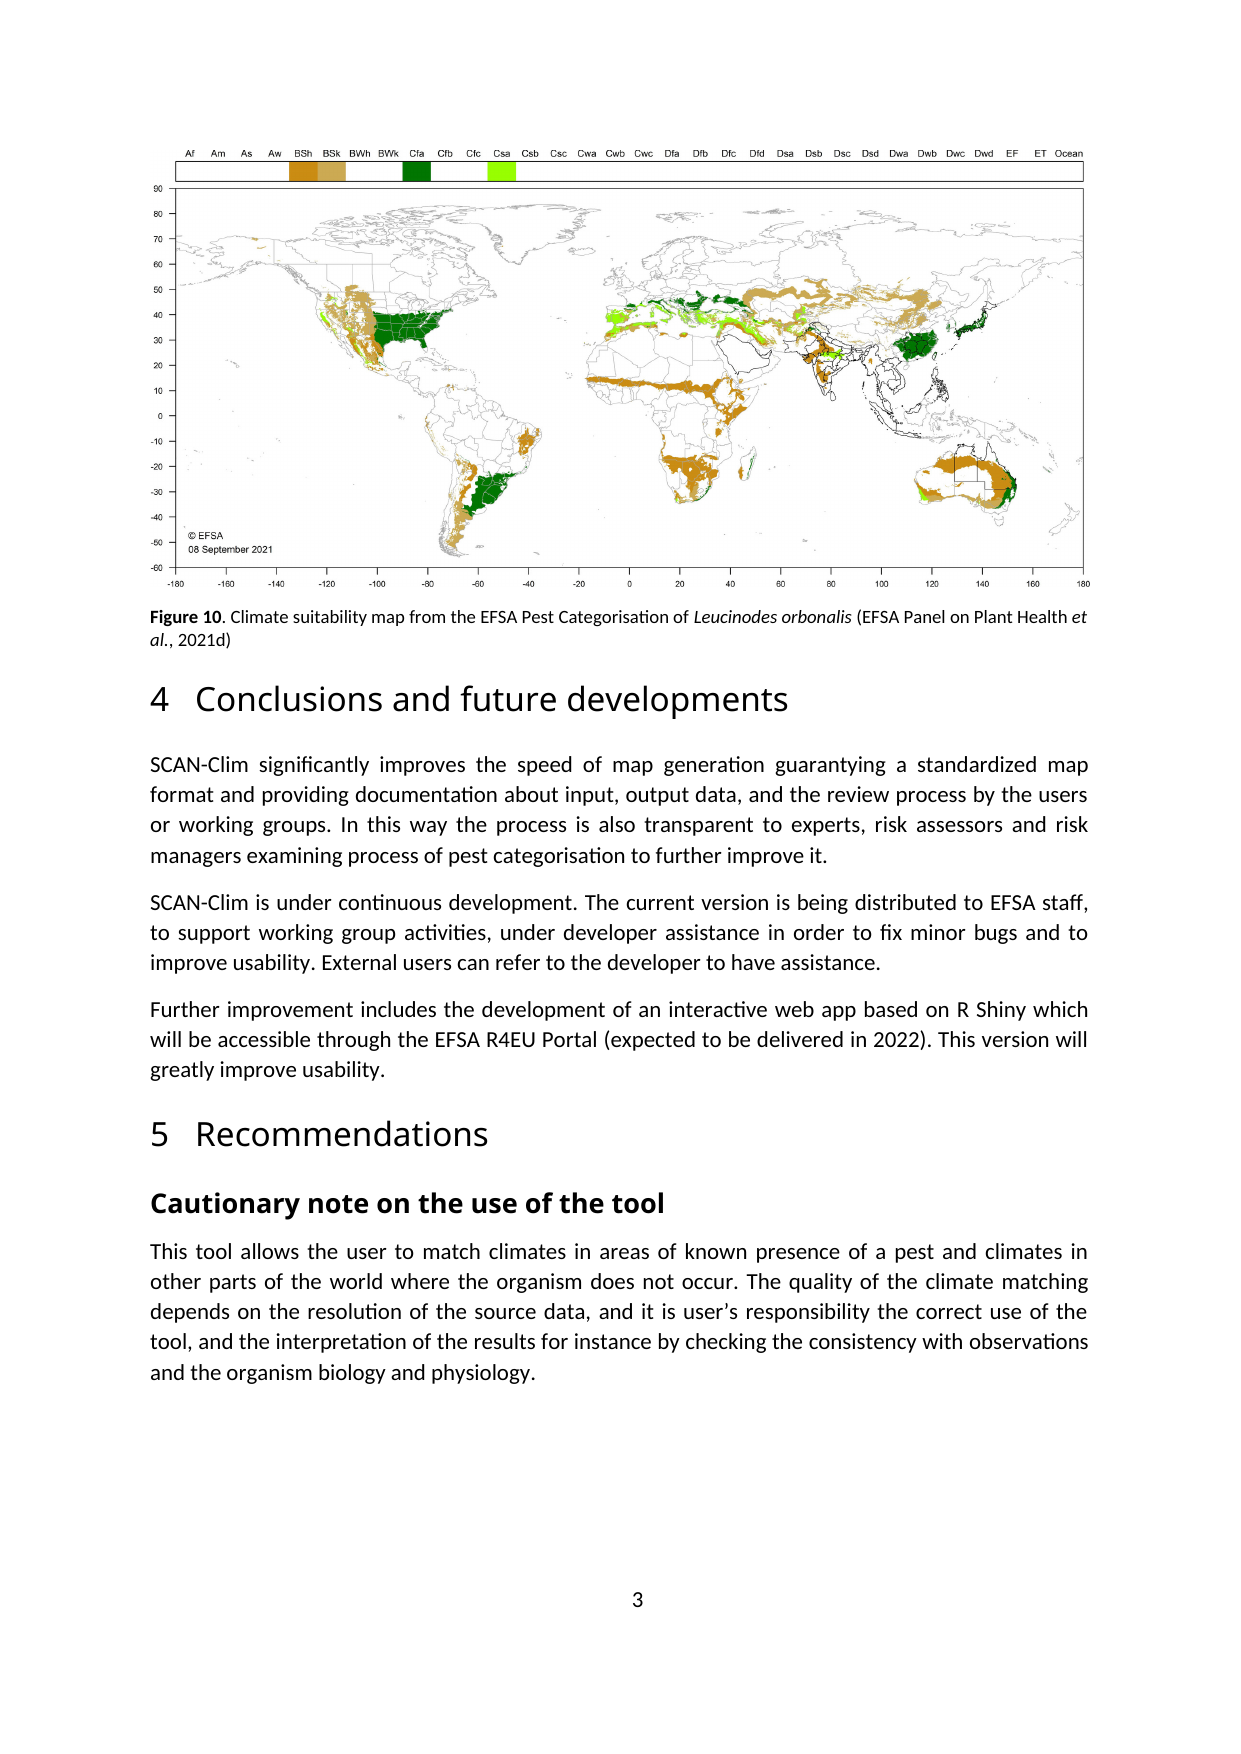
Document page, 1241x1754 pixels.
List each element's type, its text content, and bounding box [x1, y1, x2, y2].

text SCAN-Clim significantly improves the speed of map generation guarantying a standardized map format and providing documentation about input, output data, and the review process by the users or working groups. In this way the process is also transparent to experts, risk assessors and risk managers examining process of pest categorisation to further improve it. [150, 750, 1090, 869]
subtitle Recommendations [150, 1111, 1090, 1156]
text Figure 10. Climate suitability map from the EFSA Pest Categorisation of Leucinodes orbonalis (EFSA Panel on Plant Health et al., 2021d) [150, 605, 1090, 651]
text SCAN-Clim is under continuous development. The current version is being distributed to EFSA staff, to support working group activities, under developer assistance in order to fix minor bugs and to improve usability. External users can refer to the developer to have assistance. [150, 888, 1090, 976]
subtitle Cautionary note on the use of the tool [150, 1184, 1090, 1221]
picture [150, 150, 1091, 587]
text This tool allows the user to match climates in areas of known presence of a pest and climates in other parts of the world where the organism does not occur. The quality of the climate matching depends on the resolution of the source data, and it is user’s responsibility the correct use of the tool, and the interpretation of the results for instance by checking the consistency with observations and the organism biology and physiology. [150, 1237, 1090, 1386]
text Further improvement includes the development of an interactive web app based on R Shiny which will be accessible through the EFSA R4EU Portal (expected to be delivered in 2022). This version will greatly improve usability. [150, 995, 1090, 1083]
subtitle Conclusions and future developments [150, 676, 1090, 722]
